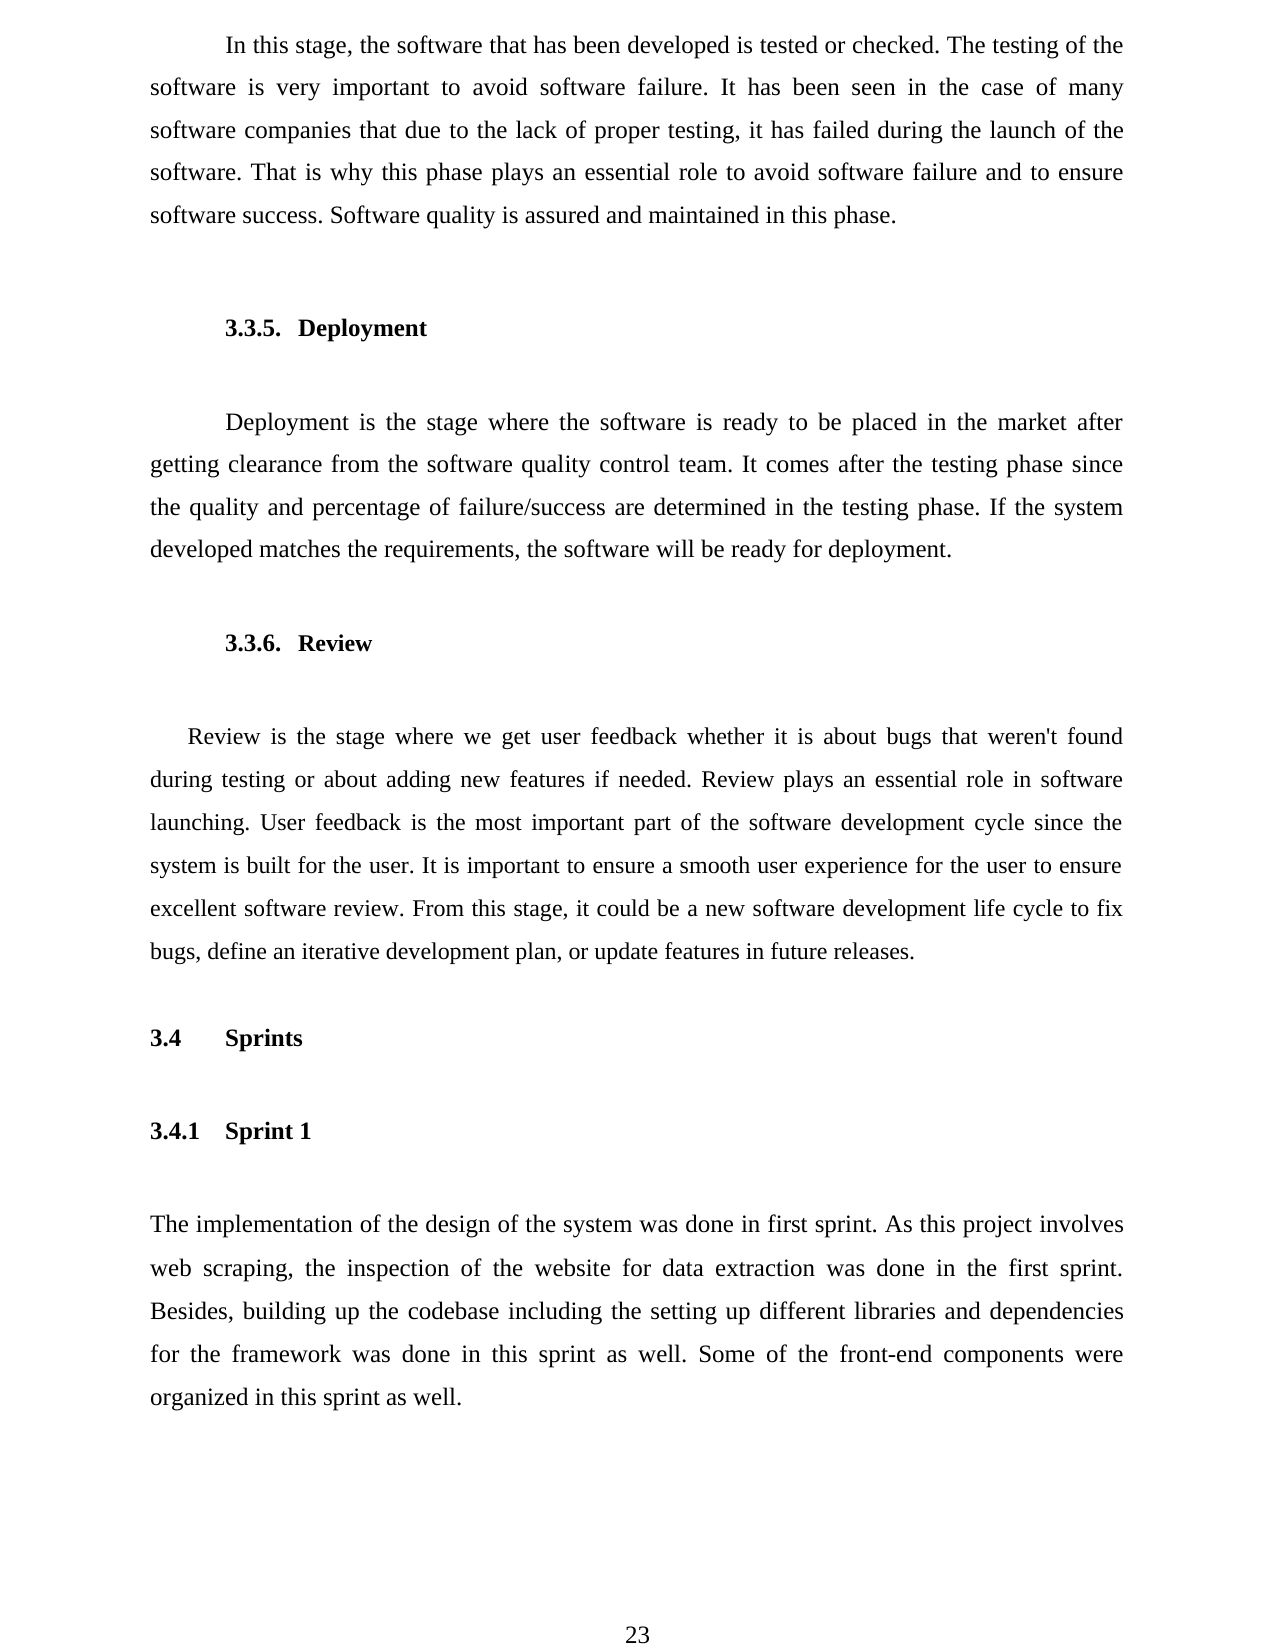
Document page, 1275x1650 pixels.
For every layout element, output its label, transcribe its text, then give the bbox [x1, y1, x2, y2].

text 3.3.5. Deployment [225, 313, 1125, 342]
text Deployment is the stage where the software is ready to be placed in the market after getting clearance from the software quality control team. It comes after the testing phase since the quality and percentage of failure/success are determined in the testing phase. If the system developed matches the requirements, the software will be ready for deployment. [150, 407, 1125, 563]
text The implementation of the design of the system was done in first sprint. As this project involves web scraping, the inspection of the website for data extraction was done in the first sprint. Besides, building up the codebase including the setting up different libraries and dependencies for the framework was done in this sprint as well. Some of the front-end components were organized in this sprint as well. [150, 1209, 1125, 1411]
text 3.3.6. Review [225, 628, 1125, 657]
text Review is the stage where we get user feedback whether it is about bugs that weren't found during testing or about adding new features if needed. Review plays an essential role in software launching. User feedback is the most important part of the software development cycle since the system is built for the user. It is important to ensure a smooth user experience for the user to ensure excellent software review. From this stage, it could be a new software development life cycle to fix bugs, define an iterative development plan, or update features in future releases. [150, 722, 1125, 965]
text In this stage, the software that has been developed is tested or checked. The testing of the software is very important to avoid software failure. It has been seen in the case of many software companies that due to the lack of proper testing, it has failed during the launch of the software. That is why this phase plays an essential role to avoid software failure and to ensure software success. Software quality is assured and maintained in this phase. [150, 30, 1125, 228]
subtitle Sprints [150, 1023, 1125, 1052]
subtitle Sprint 1 [150, 1116, 1125, 1145]
